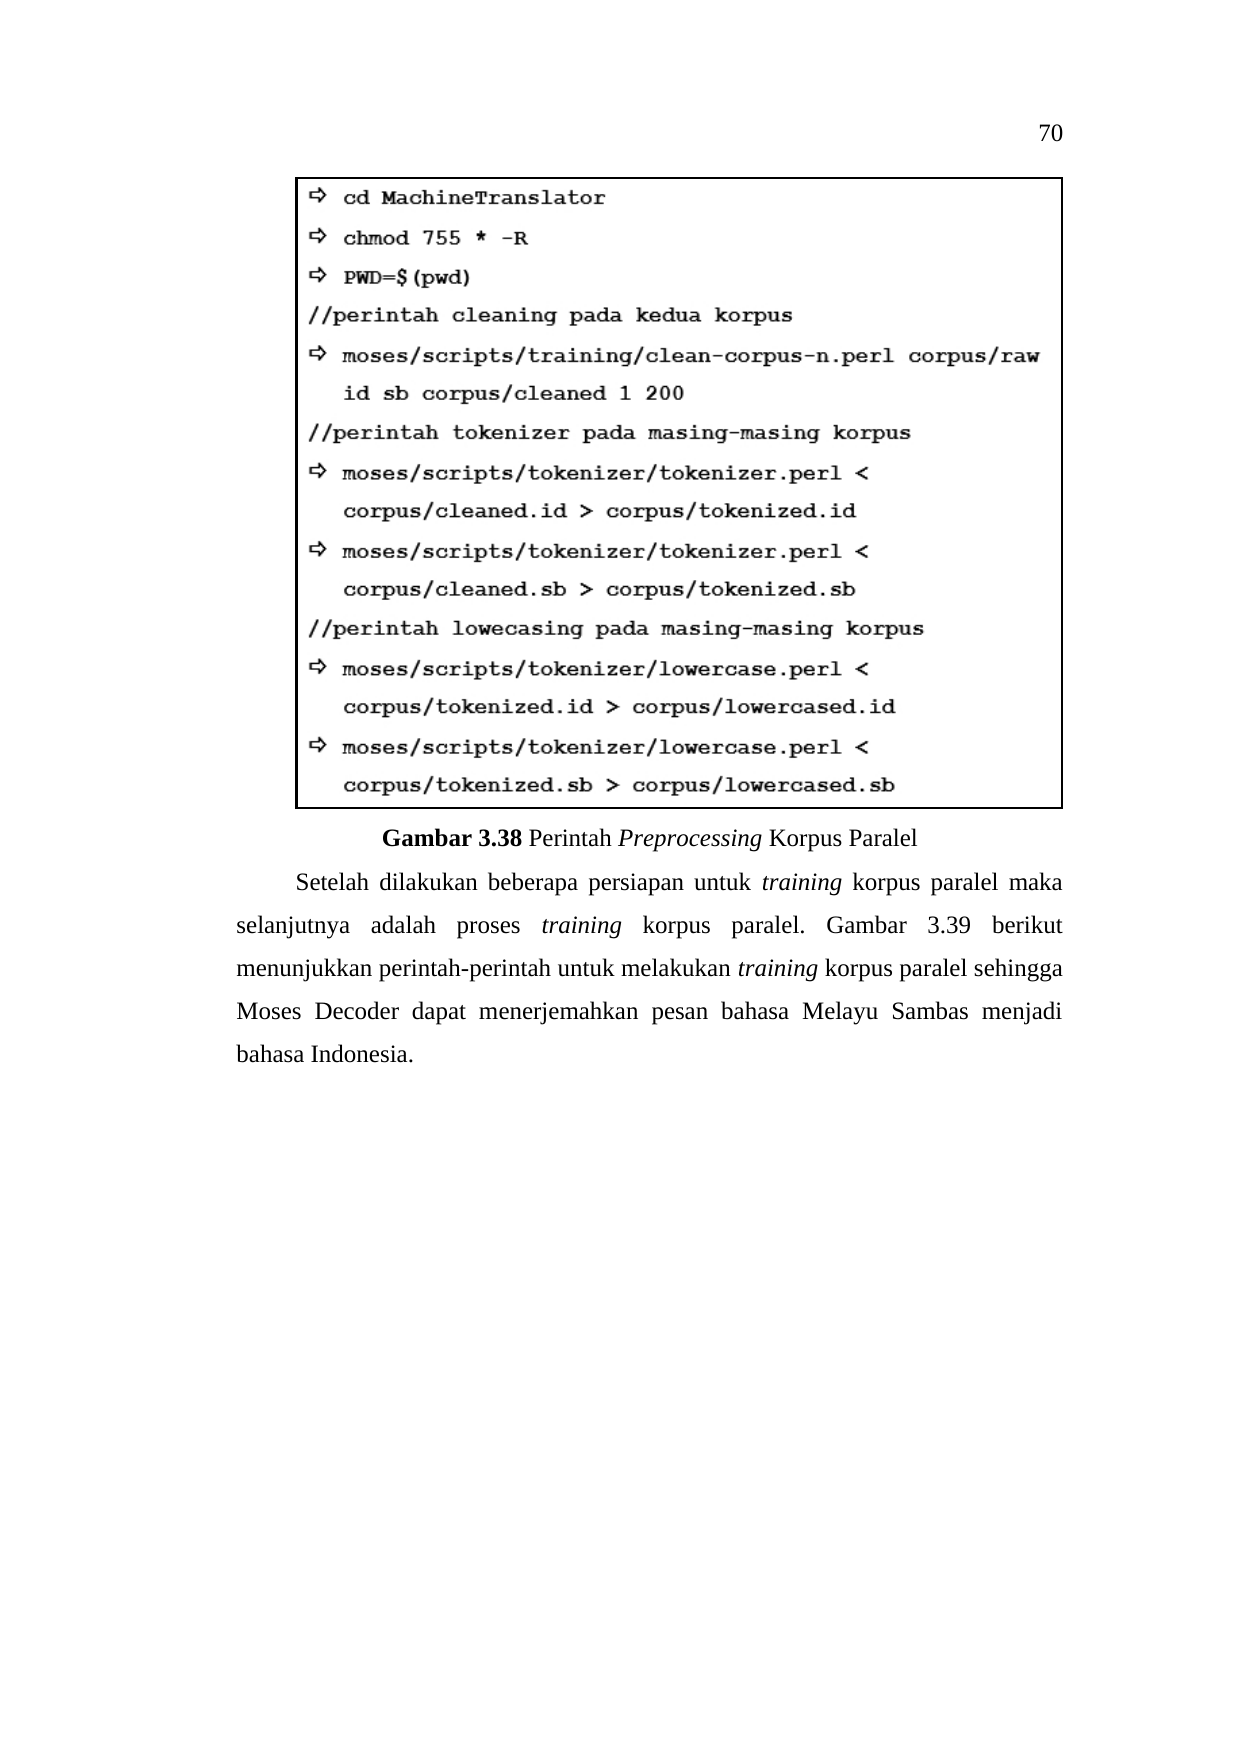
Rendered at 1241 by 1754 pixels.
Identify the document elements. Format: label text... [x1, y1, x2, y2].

picture [298, 179, 1061, 807]
text Gambar 3.38 Perintah Preprocessing Korpus Paralel [236, 823, 1063, 852]
text Setelah dilakukan beberapa persiapan untuk training korpus paralel maka selanjutnya adalah proses training korpus paralel. Gambar 3.39 berikut menunjukkan perintah-perintah untuk melakukan training korpus paralel sehingga Moses Decoder dapat menerjemahkan pesan bahasa Melayu Sambas menjadi bahasa Indonesia. [236, 867, 1063, 1068]
